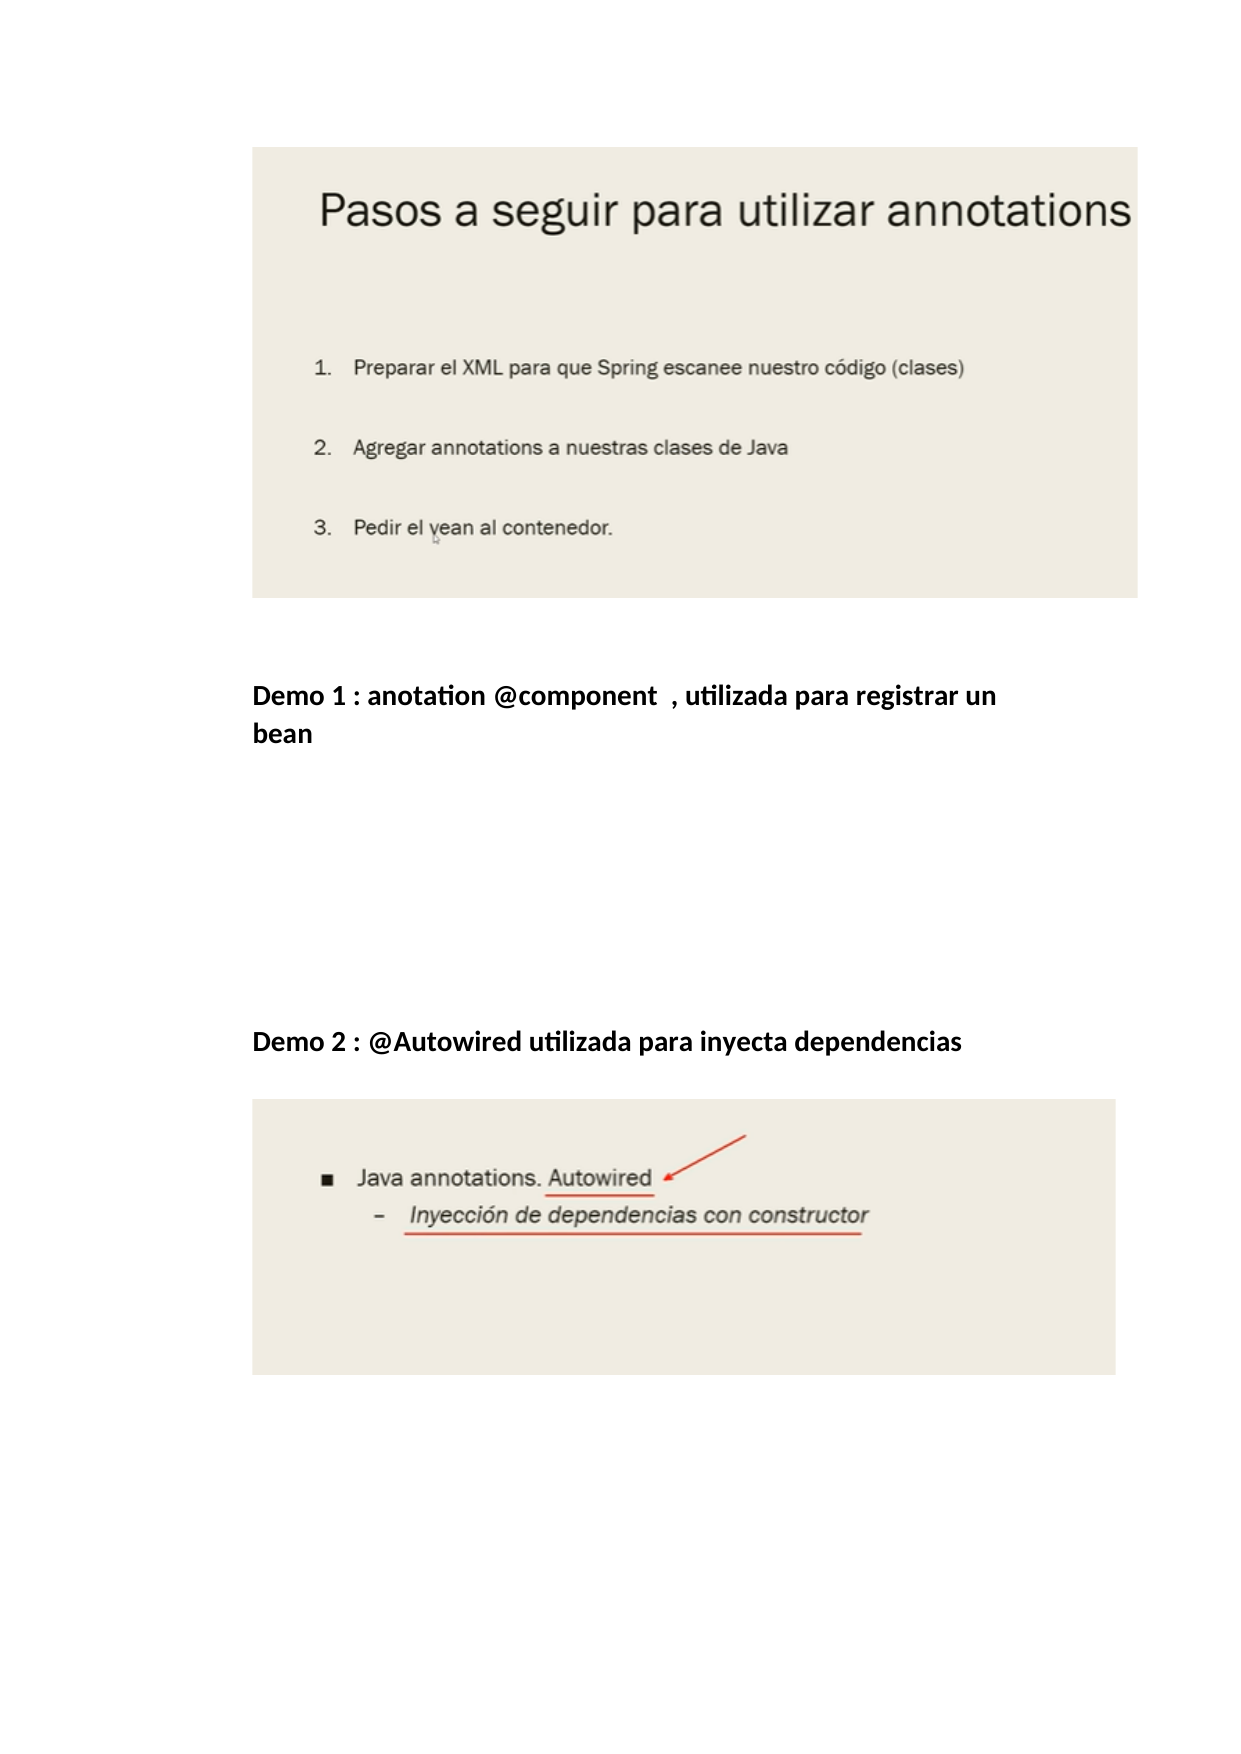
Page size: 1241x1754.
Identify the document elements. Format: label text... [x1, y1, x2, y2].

picture [252, 147, 1138, 598]
picture [252, 1099, 1116, 1375]
list Demo 2 : @Autowired utilizada para inyecta dependencias [252, 1023, 1063, 1058]
list Demo 1 : anotation @component , utilizada para registrar un bean [252, 677, 1063, 751]
